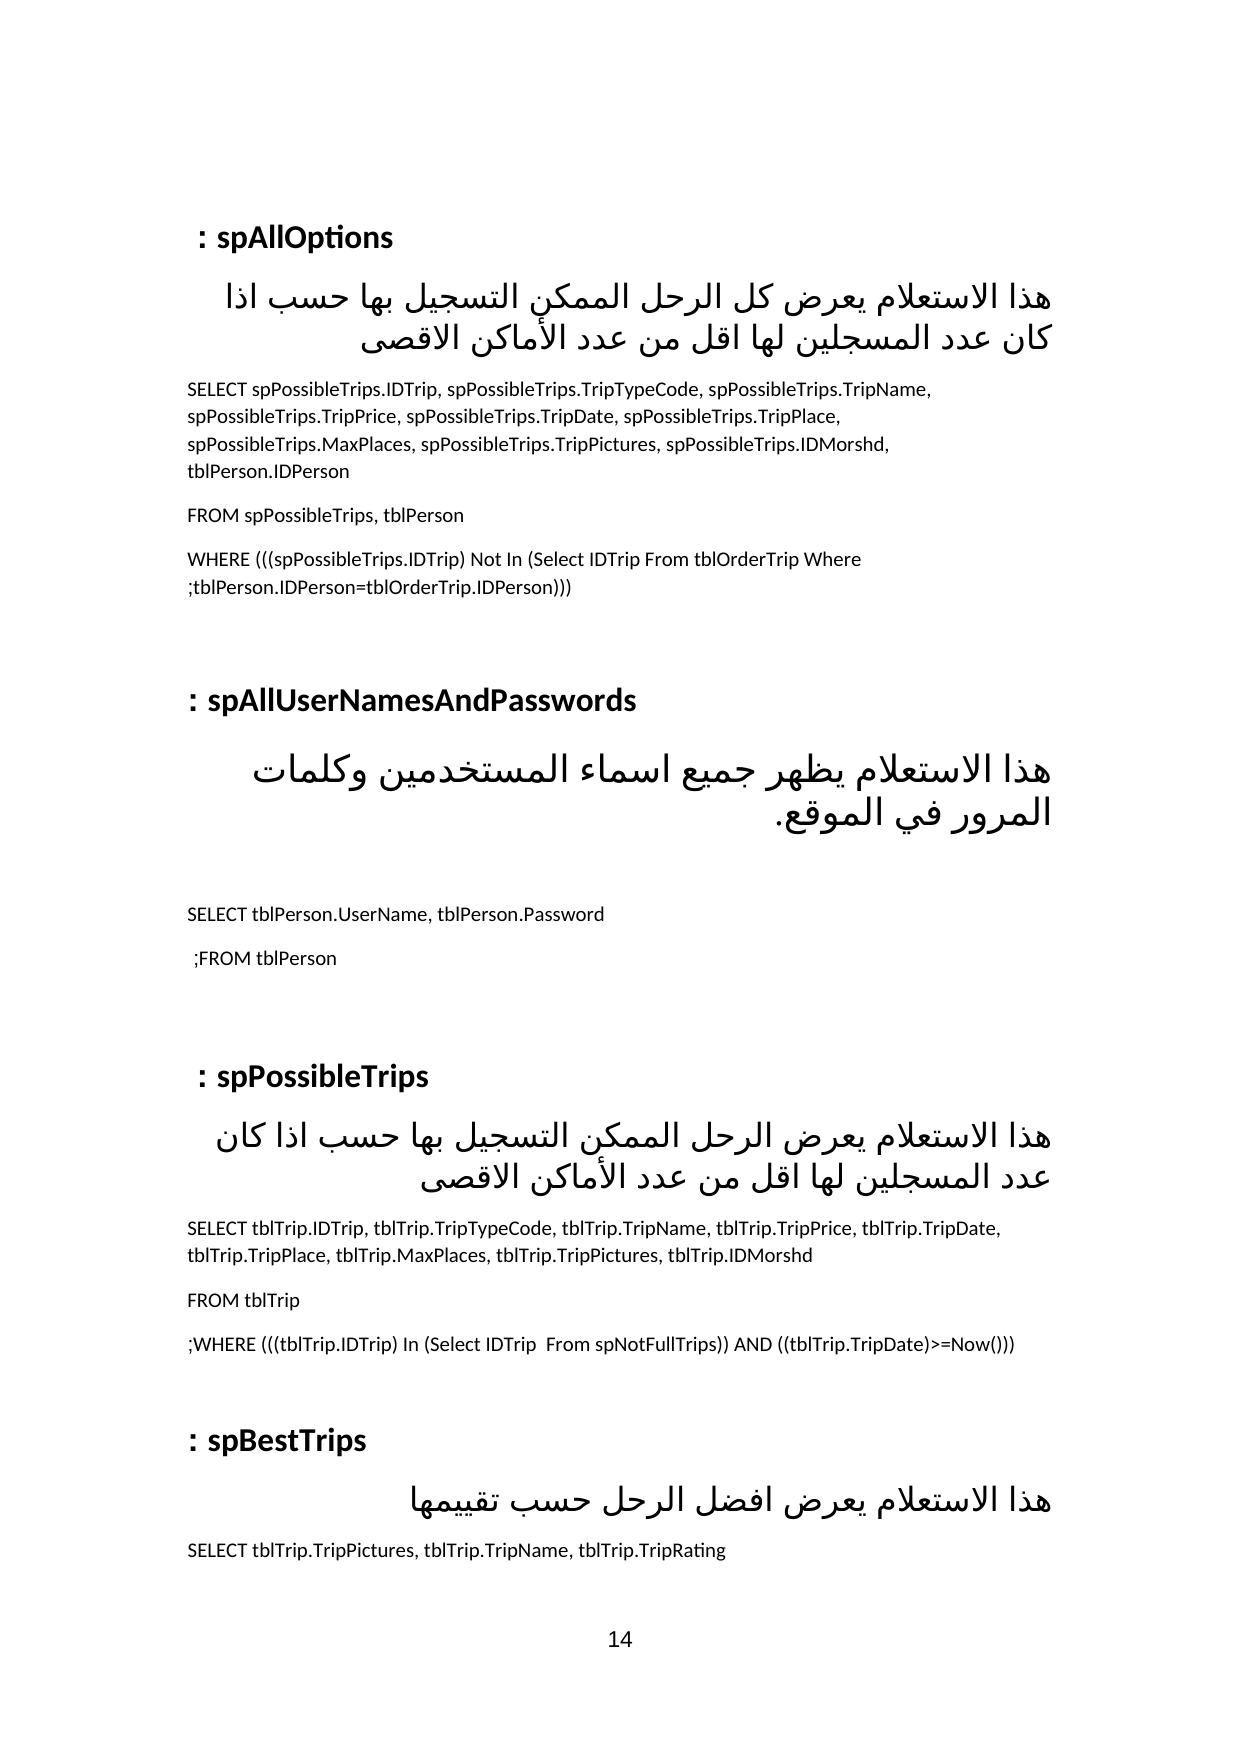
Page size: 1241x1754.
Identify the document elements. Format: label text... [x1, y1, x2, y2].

text WHERE (((spPossibleTrips.IDTrip) Not In (Select IDTrip From tblOrderTrip Where tblPerson.IDPerson=tblOrderTrip.IDPerson))); [187, 547, 1053, 599]
text SELECT spPossibleTrips.IDTrip, spPossibleTrips.TripTypeCode, spPossibleTrips.TripName, spPossibleTrips.TripPrice, spPossibleTrips.TripDate, spPossibleTrips.TripPlace, spPossibleTrips.MaxPlaces, spPossibleTrips.TripPictures, spPossibleTrips.IDMorshd, tblPerson.IDPerson [187, 376, 1053, 484]
text هذا الاستعلام يعرض كل الرحل الممكن التسجيل بها حسب اذا كان عدد المسجلين لها اقل من عدد الأماكن الاقصى [187, 277, 1053, 357]
text FROM spPossibleTrips, tblPerson [187, 503, 1053, 528]
text هذا الاستعلام يعرض الرحل الممكن التسجيل بها حسب اذا كان عدد المسجلين لها اقل من عدد الأماكن الاقصى [187, 1116, 1053, 1196]
text هذا الاستعلام يعرض افضل الرحل حسب تقييمها [187, 1479, 1053, 1518]
text SELECT tblTrip.IDTrip, tblTrip.TripTypeCode, tblTrip.TripName, tblTrip.TripPrice, tblTrip.TripDate, tblTrip.TripPlace, tblTrip.MaxPlaces, tblTrip.TripPictures, tblTrip.IDMorshd [187, 1215, 1053, 1268]
text FROM tblTrip [187, 1287, 1053, 1312]
text spAllUserNamesAndPasswords : [187, 679, 1053, 719]
text spBestTrips : [187, 1419, 1053, 1460]
text FROM tblPerson; [187, 945, 1053, 970]
text spAllOptions : [187, 216, 1053, 257]
text WHERE (((tblTrip.IDTrip) In (Select IDTrip From spNotFullTrips)) AND ((tblTrip.TripDate)>=Now())); [187, 1331, 1053, 1356]
text SELECT tblTrip.TripPictures, tblTrip.TripName, tblTrip.TripRating [187, 1538, 1053, 1563]
text هذا الاستعلام يظهر جميع اسماء المستخدمين وكلمات المرور في الموقع. [187, 748, 1053, 834]
text spPossibleTrips : [187, 1055, 1053, 1096]
text SELECT tblPerson.UserName, tblPerson.Password [187, 901, 1053, 926]
